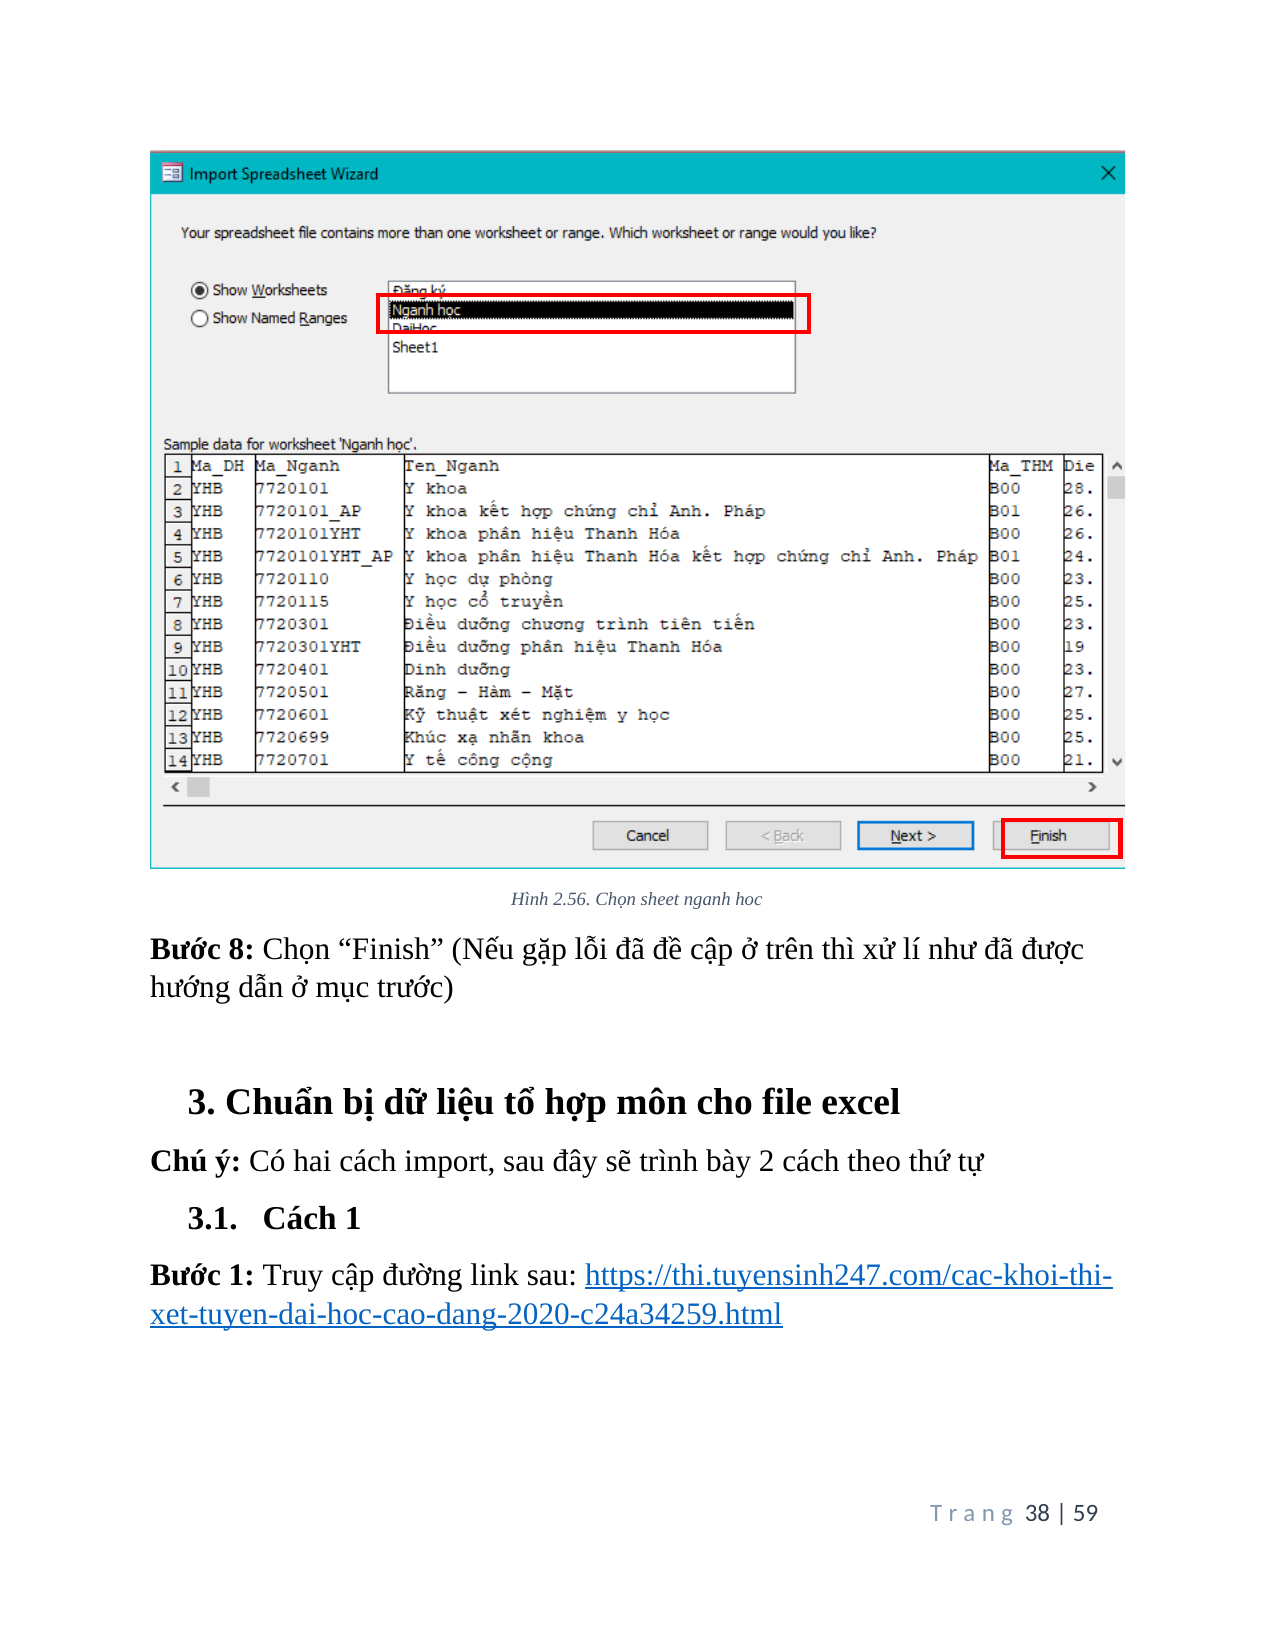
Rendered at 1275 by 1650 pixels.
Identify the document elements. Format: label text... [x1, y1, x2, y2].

text Bước 1: Truy cập đường link sau: https://thi.tuyensinh247.com/cac-khoi-thi-xet-tuyen-dai-hoc-cao-dang-2020-c24a34259.html [150, 1256, 1125, 1331]
text Bước 8: Chọn “Finish” (Nếu gặp lỗi đã đề cập ở trên thì xử lí như đã được hướng dẫn ở mục trước) [150, 930, 1125, 1004]
subtitle Cách 1 [187, 1198, 1125, 1236]
text Chú ý: Có hai cách import, sau đây sẽ trình bày 2 cách theo thứ tự [150, 1143, 1125, 1179]
subtitle Chuẩn bị dữ liệu tổ hợp môn cho file excel [187, 1079, 1125, 1123]
picture [150, 150, 1125, 869]
